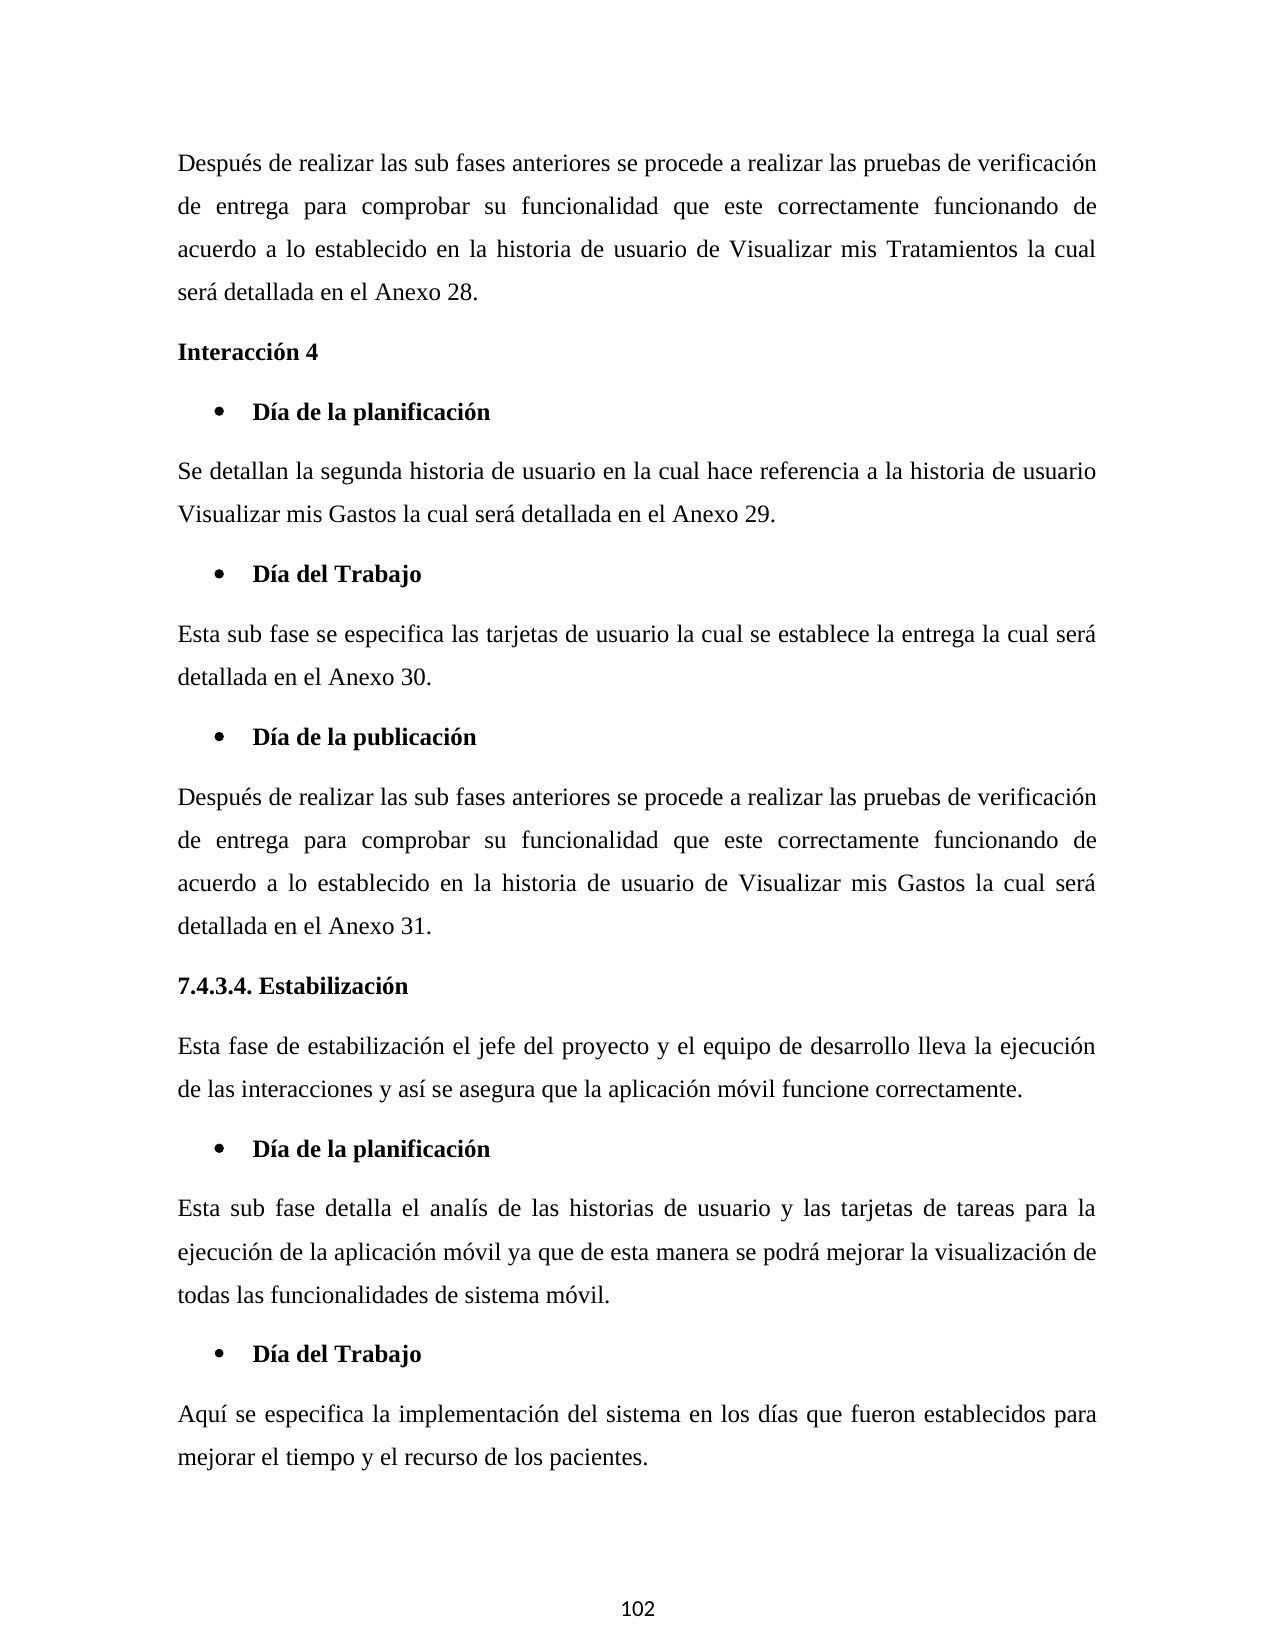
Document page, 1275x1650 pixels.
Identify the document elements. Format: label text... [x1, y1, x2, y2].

list Día de la planificación [215, 1134, 1098, 1162]
text Esta sub fase se especifica las tarjetas de usuario la cual se establece la entrega la cual será detallada en el Anexo 30. [177, 619, 1098, 691]
text 7.4.3.4. Estabilización [177, 971, 1098, 1000]
text Después de realizar las sub fases anteriores se procede a realizar las pruebas de verificación de entrega para comprobar su funcionalidad que este correctamente funcionando de acuerdo a lo establecido en la historia de usuario de Visualizar mis Tratamientos la cual será detallada en el Anexo 28. [177, 148, 1098, 306]
list Día de la planificación [215, 397, 1098, 425]
text Esta sub fase detalla el analís de las historias de usuario y las tarjetas de tareas para la ejecución de la aplicación móvil ya que de esta manera se podrá mejorar la visualización de todas las funcionalidades de sistema móvil. [177, 1193, 1098, 1308]
text Aquí se especifica la implementación del sistema en los días que fueron establecidos para mejorar el tiempo y el recurso de los pacientes. [177, 1399, 1098, 1471]
text Interacción 4 [177, 337, 1098, 366]
text Esta fase de estabilización el jefe del proyecto y el equipo de desarrollo lleva la ejecución de las interacciones y así se asegura que la aplicación móvil funcione correctamente. [177, 1031, 1098, 1103]
text Después de realizar las sub fases anteriores se procede a realizar las pruebas de verificación de entrega para comprobar su funcionalidad que este correctamente funcionando de acuerdo a lo establecido en la historia de usuario de Visualizar mis Gastos la cual será detallada en el Anexo 31. [177, 782, 1098, 940]
text Se detallan la segunda historia de usuario en la cual hace referencia a la historia de usuario Visualizar mis Gastos la cual será detallada en el Anexo 29. [177, 456, 1098, 528]
list Día de la publicación [215, 722, 1098, 751]
list Día del Trabajo [215, 1339, 1098, 1368]
list Día del Trabajo [215, 559, 1098, 588]
